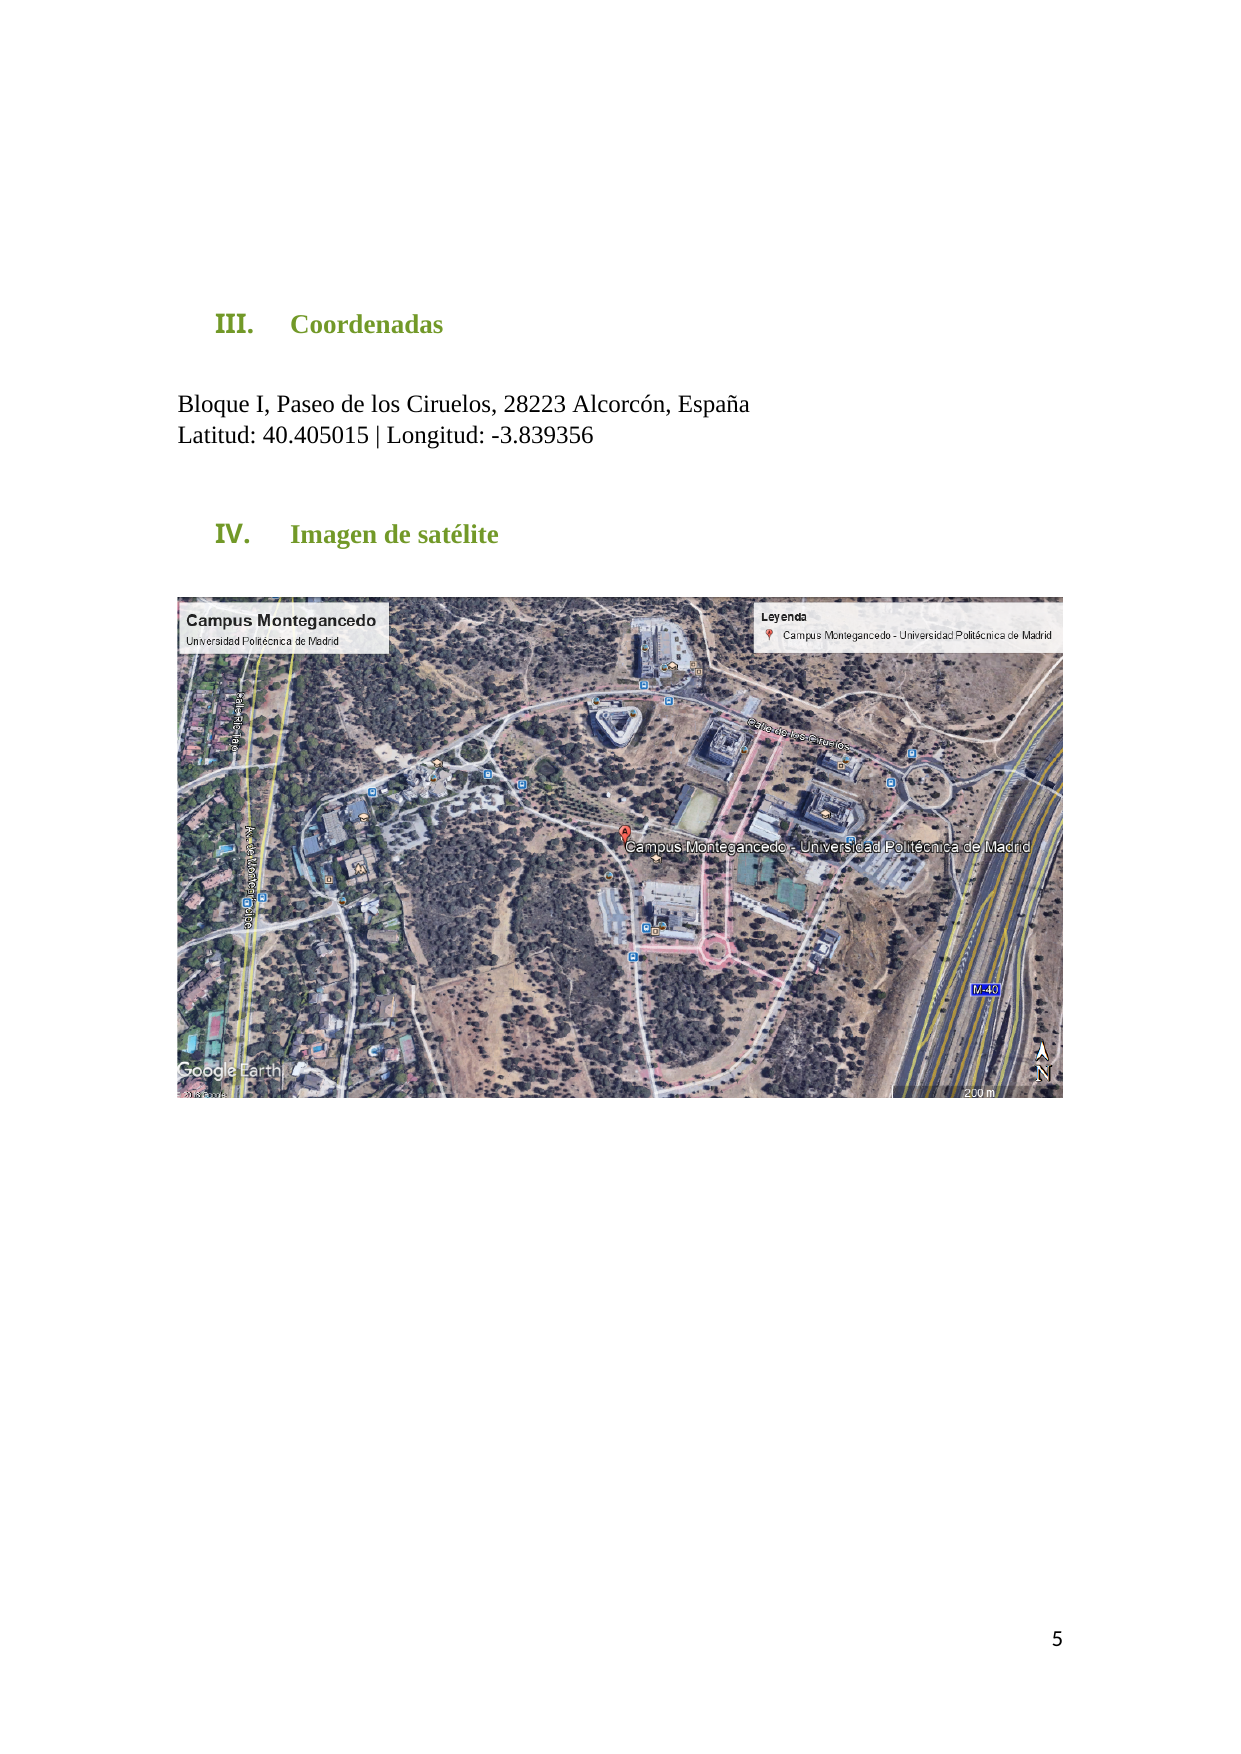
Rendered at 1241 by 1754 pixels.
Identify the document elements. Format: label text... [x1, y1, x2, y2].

subtitle Coordenadas [215, 305, 1063, 342]
subtitle Imagen de satélite [215, 514, 1063, 551]
text Bloque I, Paseo de los Ciruelos, 28223 Alcorcón, España Latitud: 40.405015 | Longitud: -3.839356 [177, 389, 1063, 479]
picture [177, 597, 1063, 1098]
